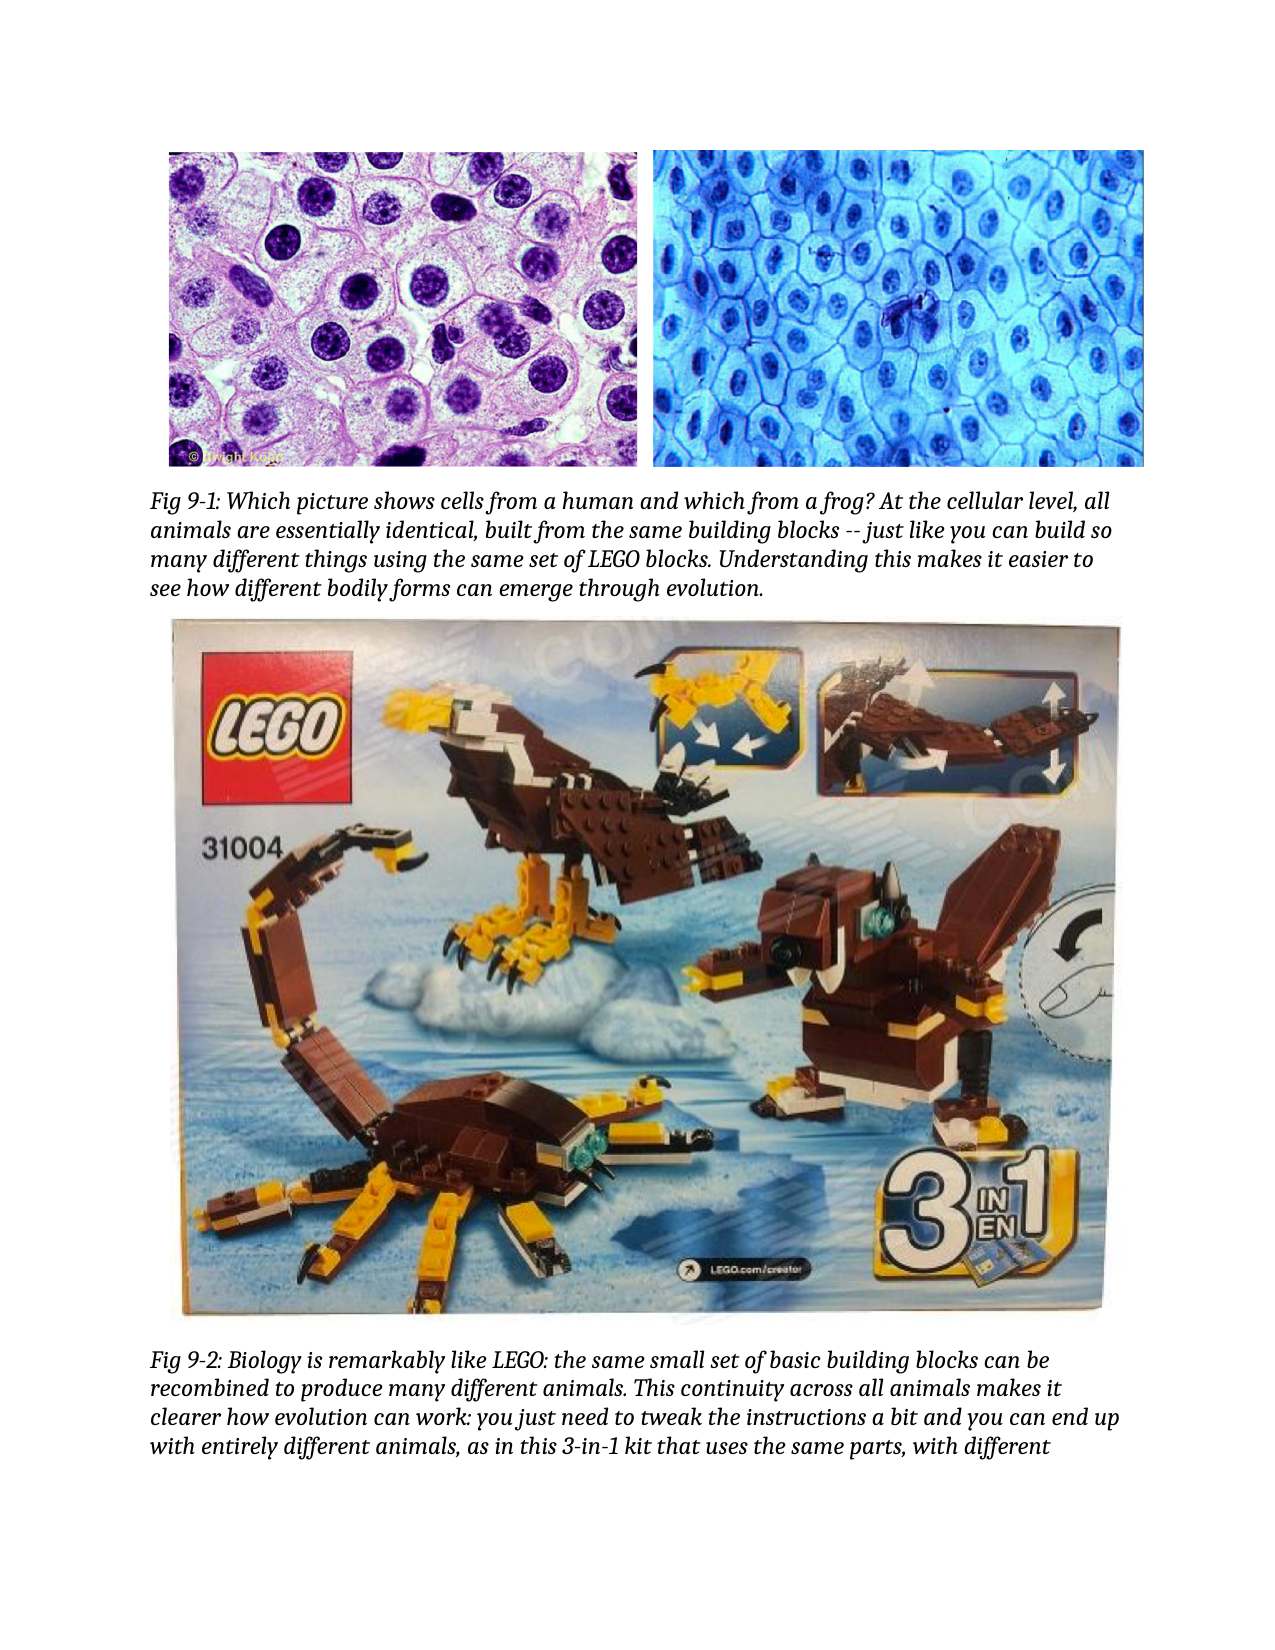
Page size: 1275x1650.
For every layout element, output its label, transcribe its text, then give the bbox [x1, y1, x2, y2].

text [150, 1346, 1125, 1461]
picture [168, 614, 1123, 1325]
picture [168, 150, 1144, 467]
text Fig 9-1: Which picture shows cells from a human and which from a frog? At the cellular level, all animals are essentially identical, built from the same building blocks -- just like you can build so many different things using the same set of LEGO blocks. Understanding this makes it easier to see how different bodily forms can emerge through evolution. [150, 487, 1125, 602]
